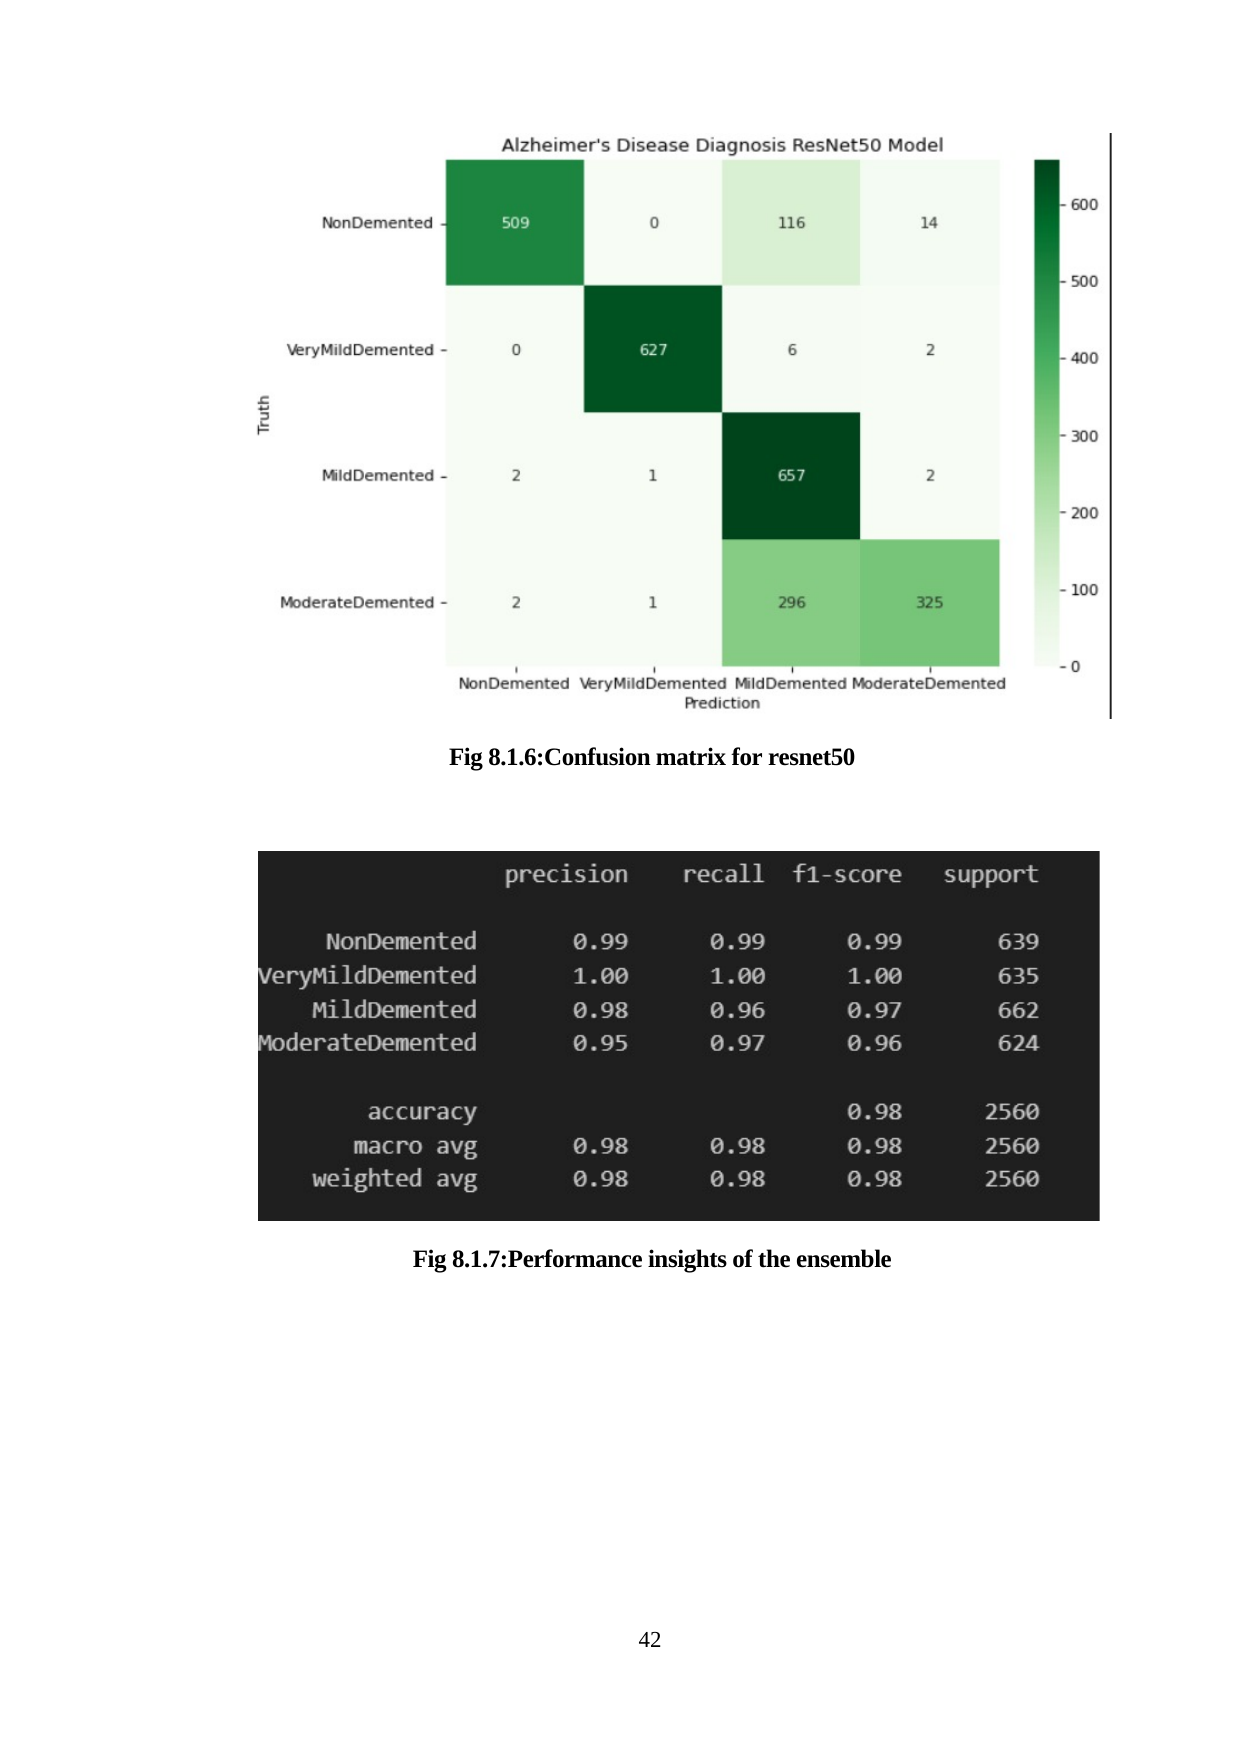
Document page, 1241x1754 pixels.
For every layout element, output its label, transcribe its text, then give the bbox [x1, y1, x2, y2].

picture [248, 133, 1112, 719]
subtitle Fig 8.1.6:Confusion matrix for resnet50 [153, 742, 1152, 771]
picture [258, 851, 1100, 1221]
subtitle Fig 8.1.7:Performance insights of the ensemble [153, 1244, 1152, 1273]
